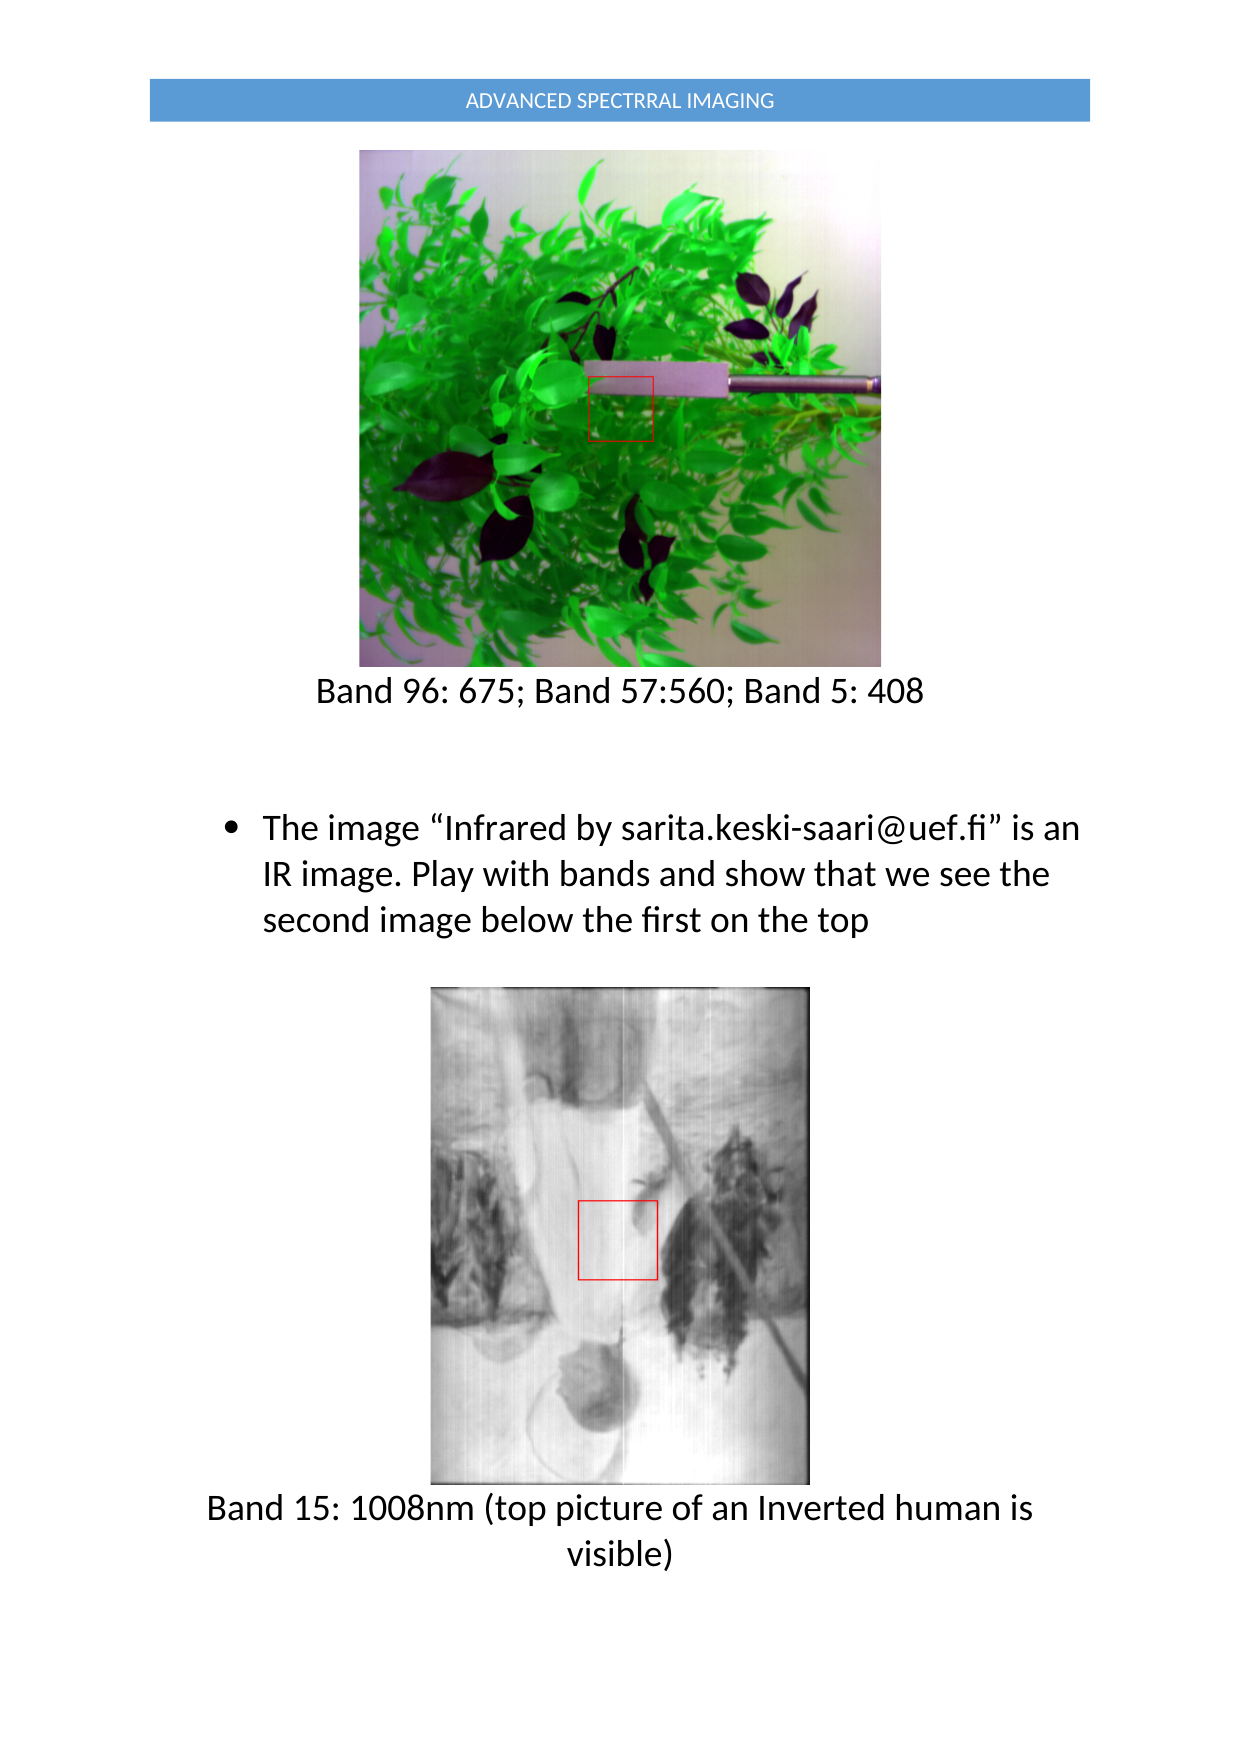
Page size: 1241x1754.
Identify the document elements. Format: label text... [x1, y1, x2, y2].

list The image “Infrared by sarita.keski-saari@uef.fi” is an IR image. Play with bands and show that we see the second image below the first on the top [225, 804, 1090, 942]
text Band 96: 675; Band 57:560; Band 5: 408 [150, 667, 1090, 712]
text Band 15: 1008nm (top picture of an Inverted human is visible) [150, 1484, 1090, 1576]
picture [359, 150, 882, 667]
picture [430, 987, 810, 1485]
